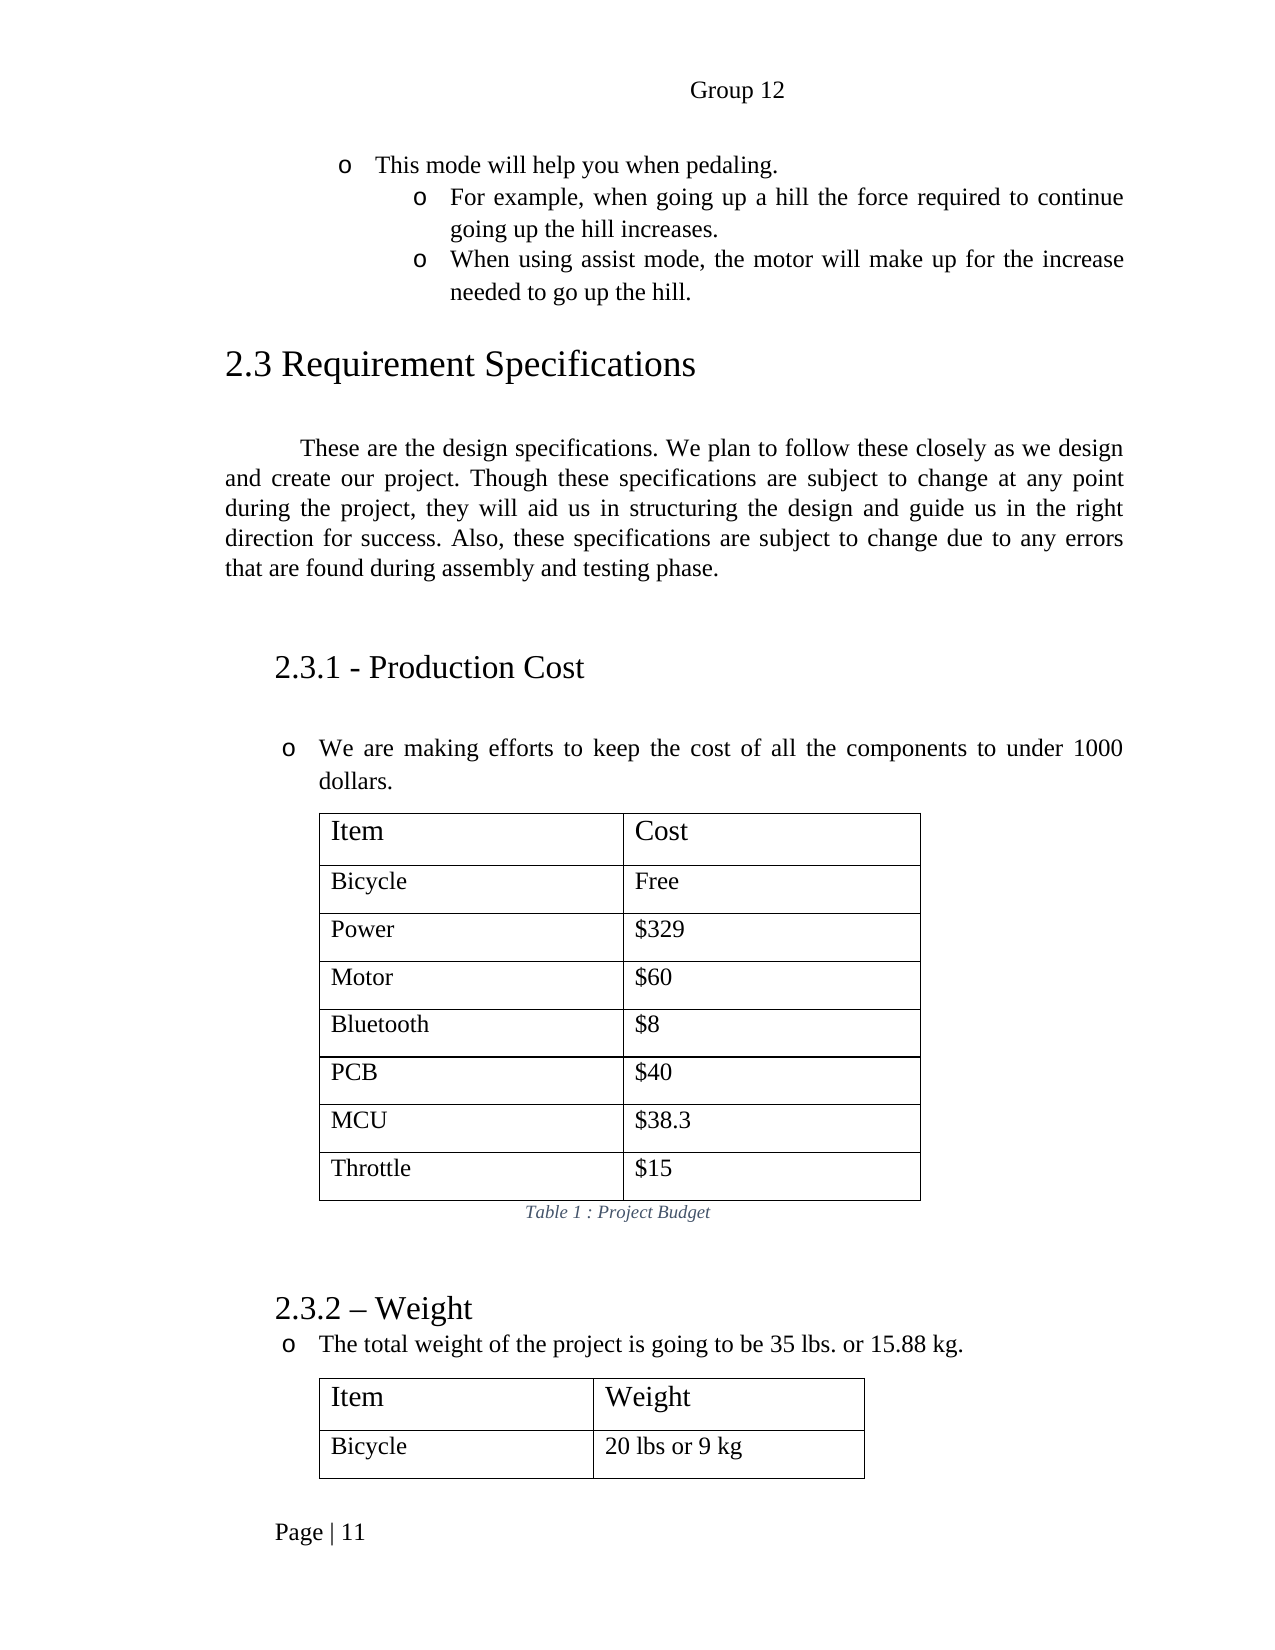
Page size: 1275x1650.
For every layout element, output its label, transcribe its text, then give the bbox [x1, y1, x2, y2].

table_header Item [320, 1379, 593, 1430]
table_cell Bicycle [320, 866, 623, 913]
subtitle 2.3 Requirement Specifications [225, 341, 1125, 384]
table_header Item [320, 814, 623, 865]
table_cell Motor [320, 962, 623, 1008]
table_cell MCU [320, 1105, 623, 1152]
table_cell $329 [624, 914, 920, 961]
table_cell Power [320, 914, 623, 961]
table_cell $8 [624, 1010, 920, 1056]
table_cell 20 lbs or 9 kg [594, 1431, 864, 1478]
list This mode will help you when pedaling. [337, 150, 1125, 181]
list The total weight of the project is going to be 35 lbs. or 15.88 kg. [281, 1329, 1125, 1360]
table_cell $40 [624, 1058, 920, 1104]
text These are the design specifications. We plan to follow these closely as we design and create our project. Though these specifications are subject to change at any point during the project, they will aid us in structuring the design and guide us in the right direction for success. Also, these specifications are subject to change due to any errors that are found during assembly and testing phase. [225, 433, 1125, 582]
table_cell $38.3 [624, 1105, 920, 1152]
table_cell Bicycle [320, 1431, 593, 1478]
table_cell $60 [624, 962, 920, 1008]
table_header Cost [624, 814, 920, 865]
list When using assist mode, the motor will make up for the increase needed to go up the hill. [412, 244, 1125, 306]
table_cell Throttle [320, 1153, 623, 1200]
table_cell Bluetooth [320, 1010, 623, 1056]
list For example, when going up a hill the force required to continue going up the hill increases. [412, 182, 1125, 243]
table_cell Free [624, 866, 920, 913]
list We are making efforts to keep the cost of all the components to under 1000 dollars. [281, 733, 1125, 794]
table_cell PCB [320, 1058, 623, 1104]
subtitle 2.3.2 – Weight [225, 1289, 1125, 1327]
subtitle - Production Cost [274, 647, 1125, 685]
table_cell $15 [624, 1153, 920, 1200]
table_header Weight [594, 1379, 864, 1430]
